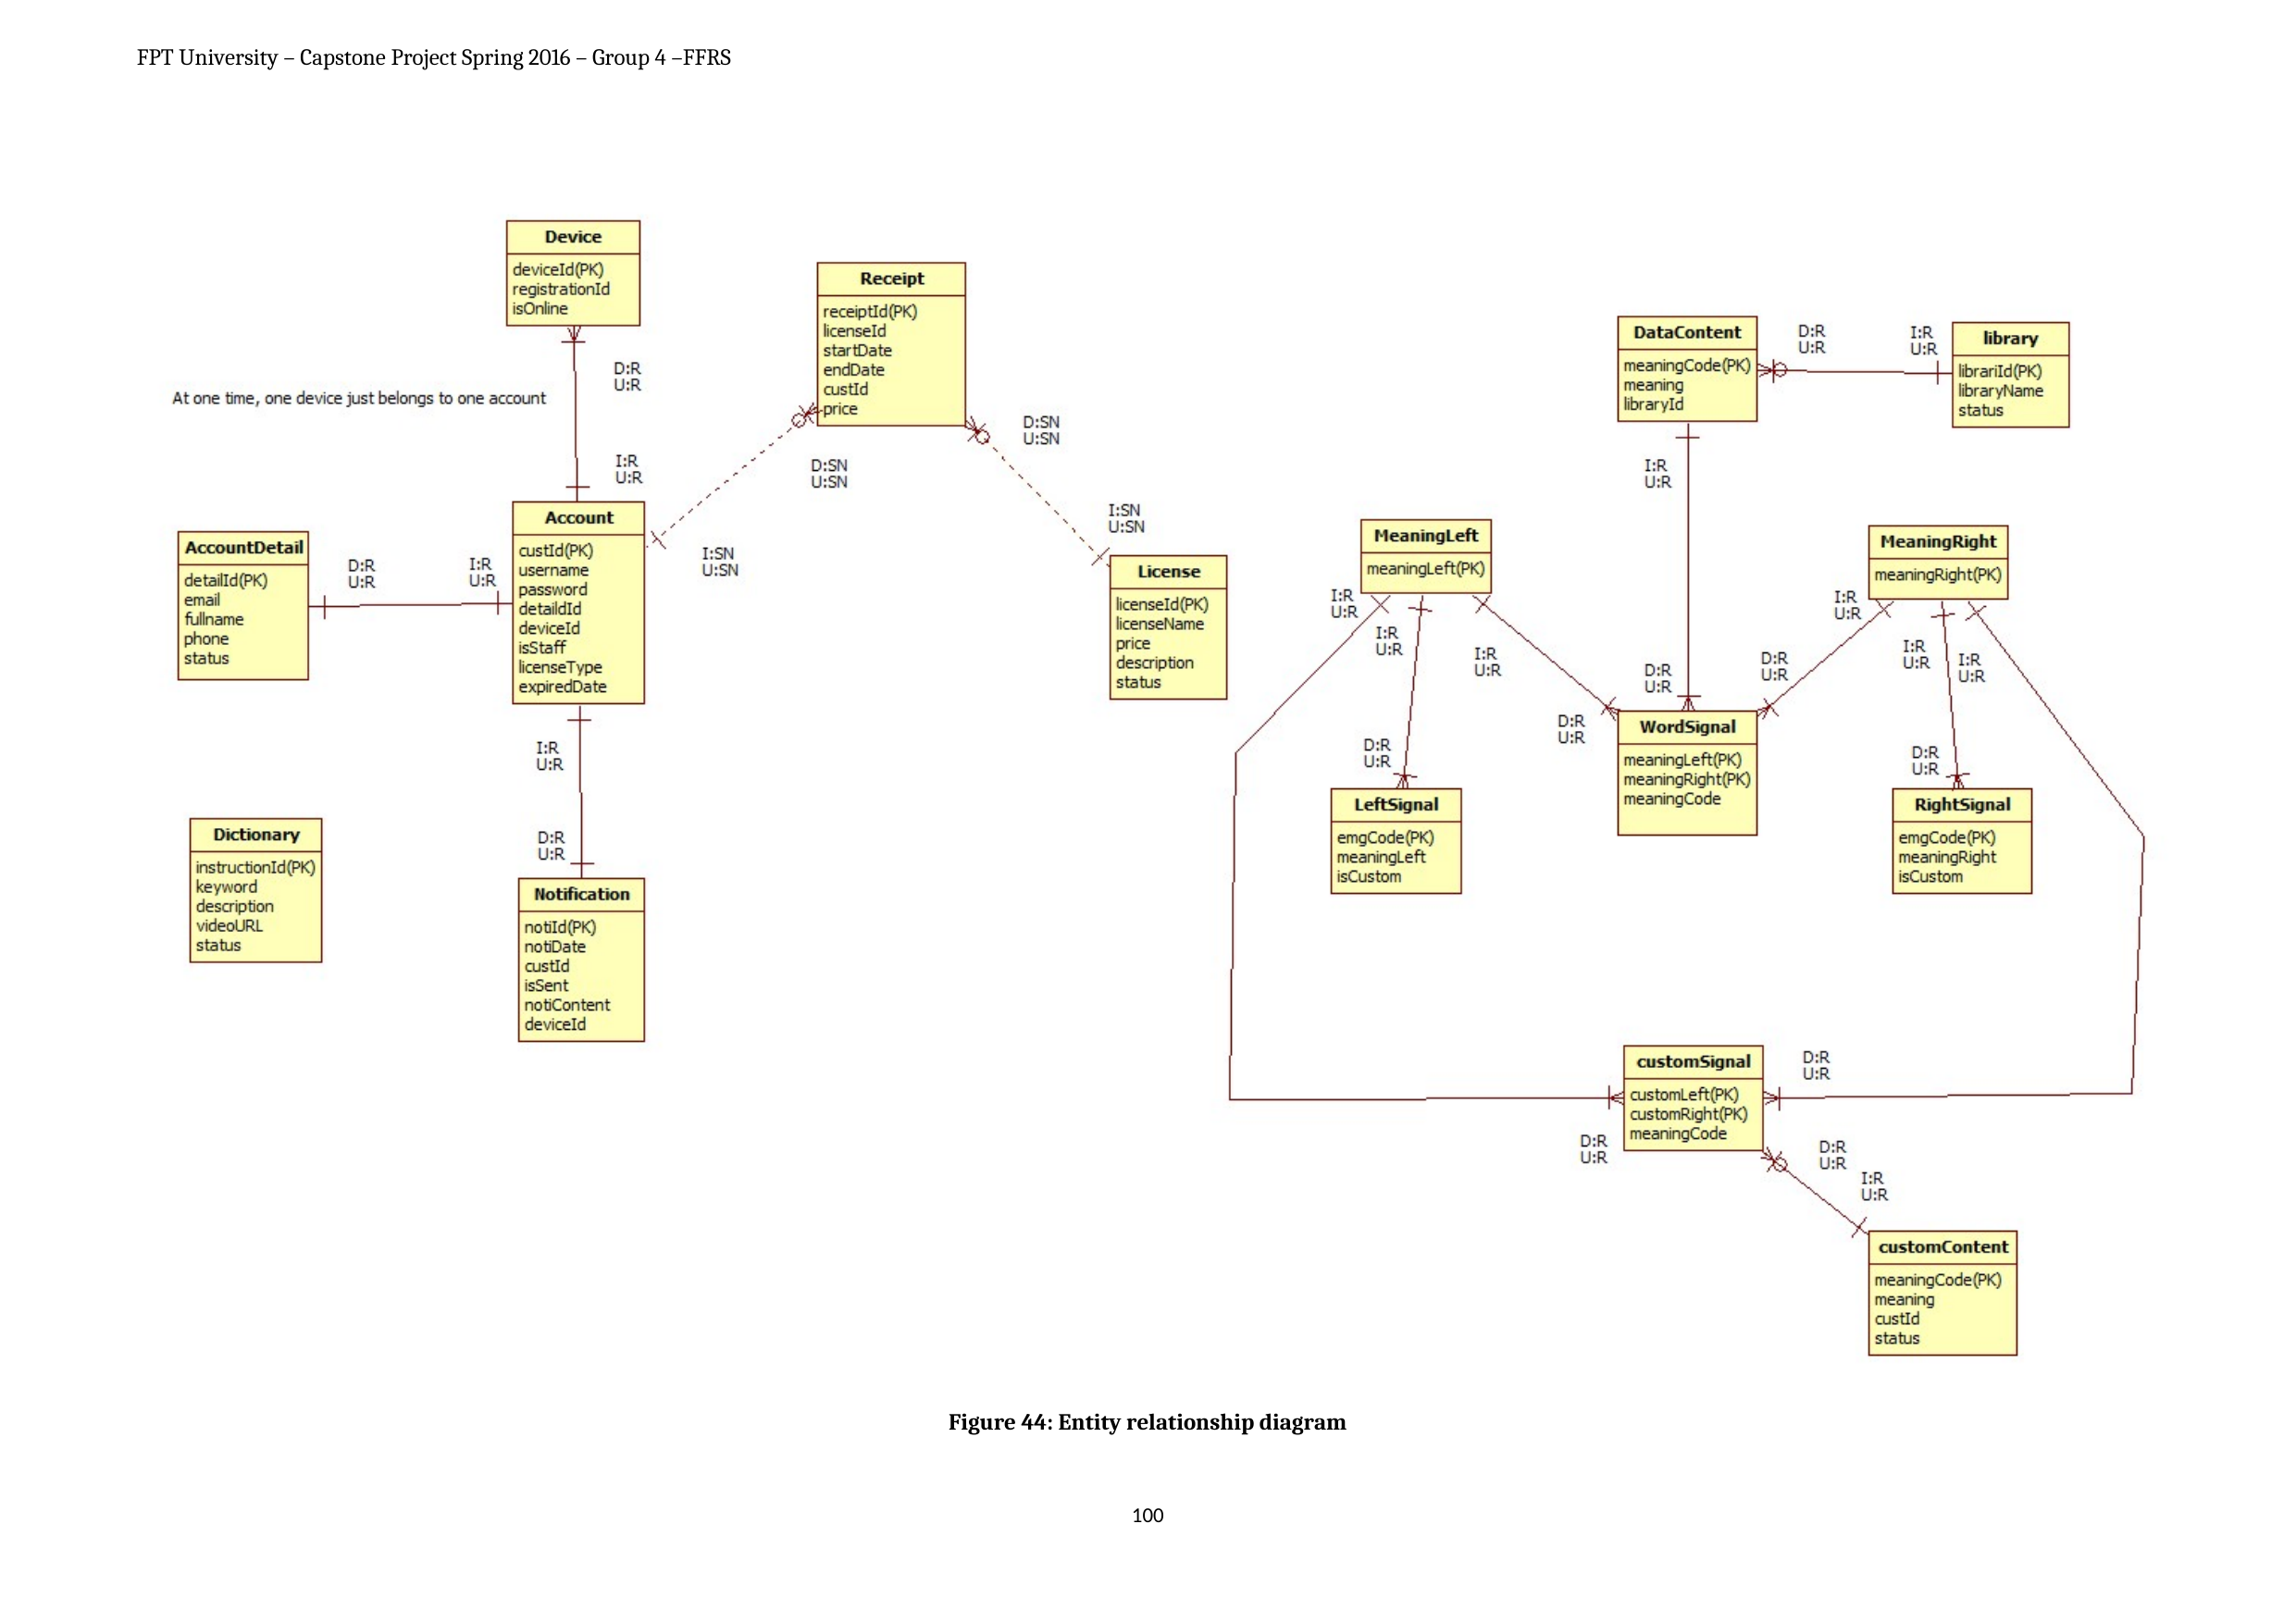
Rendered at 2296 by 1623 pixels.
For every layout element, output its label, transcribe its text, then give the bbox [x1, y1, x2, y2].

text Figure 44: Entity relationship diagram [137, 1408, 2159, 1435]
picture [136, 191, 2175, 1386]
